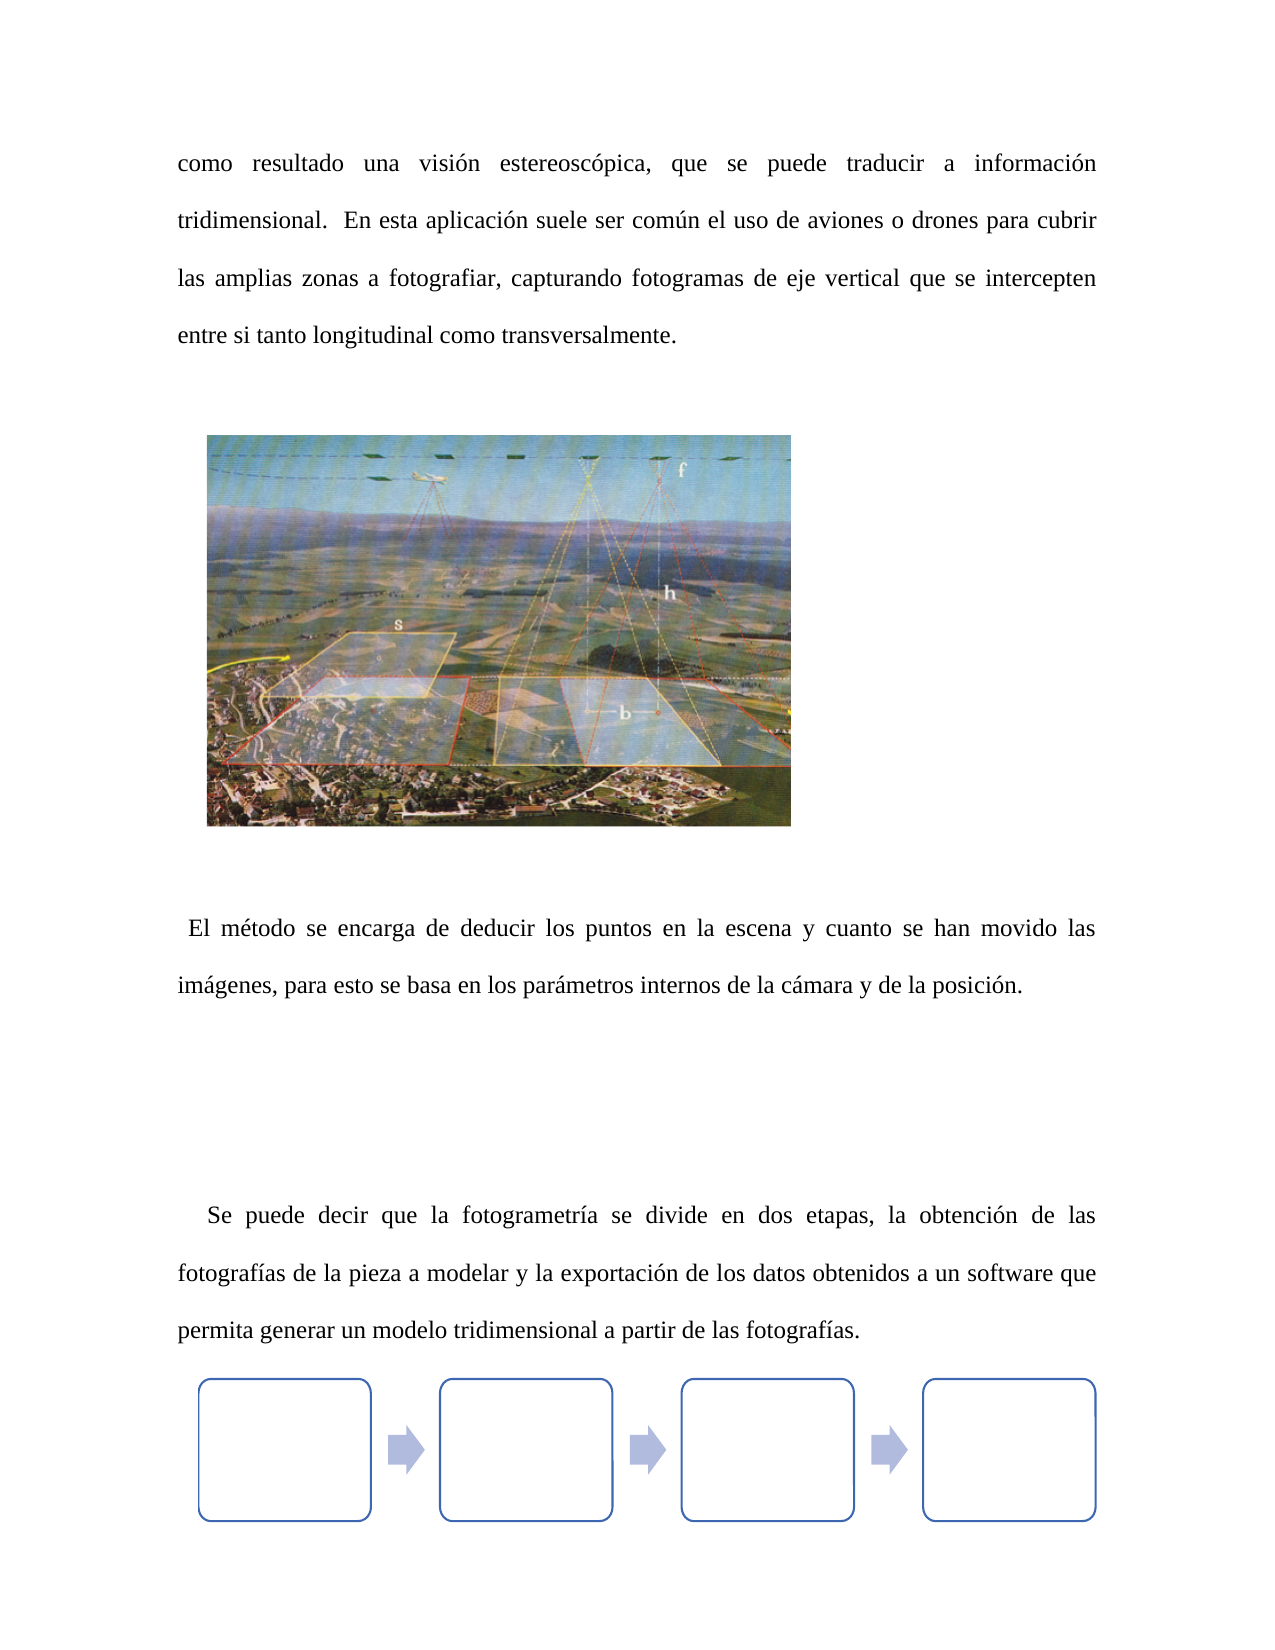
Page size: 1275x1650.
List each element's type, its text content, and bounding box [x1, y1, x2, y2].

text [177, 148, 1098, 349]
picture [206, 435, 792, 827]
text El método se encarga de deducir los puntos en la escena y cuanto se han movido las imágenes, para esto se basa en los parámetros internos de la cámara y de la posición. [177, 913, 1098, 999]
text Se puede decir que la fotogrametría se divide en dos etapas, la obtención de las fotografías de la pieza a modelar y la exportación de los datos obtenidos a un software que permita generar un modelo tridimensional a partir de las fotografías. [177, 1200, 1098, 1344]
